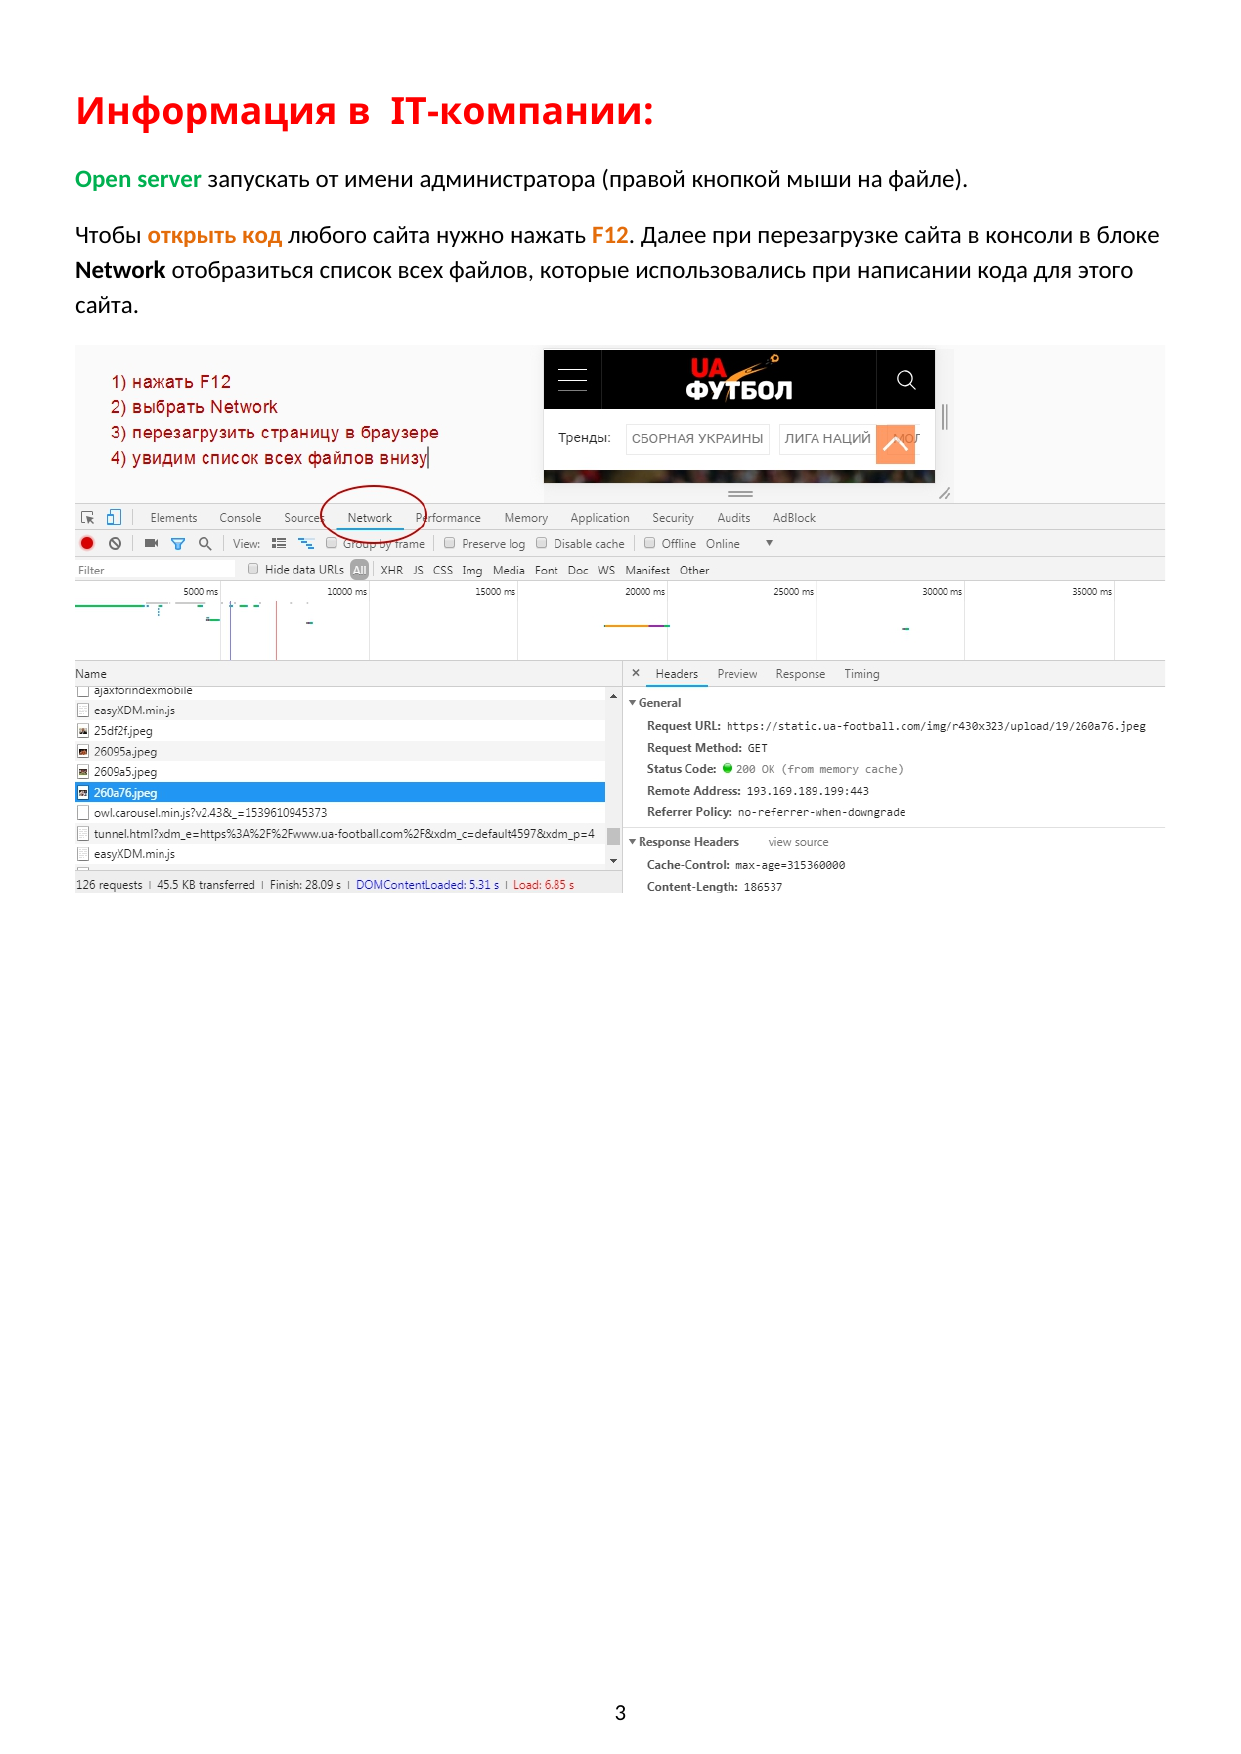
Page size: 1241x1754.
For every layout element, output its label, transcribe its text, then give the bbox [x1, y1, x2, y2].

text Информация в IT-компании: [75, 84, 1165, 135]
text Чтобы открыть код любого сайта нужно нажать F12. Далее при перезагрузке сайта в консоли в блоке Network отобразиться список всех файлов, которые использовались при написании кода для этого сайта. [75, 219, 1165, 320]
text Open server запускать от имени администратора (правой кнопкой мыши на файле). [75, 163, 1165, 194]
picture [75, 345, 1166, 893]
